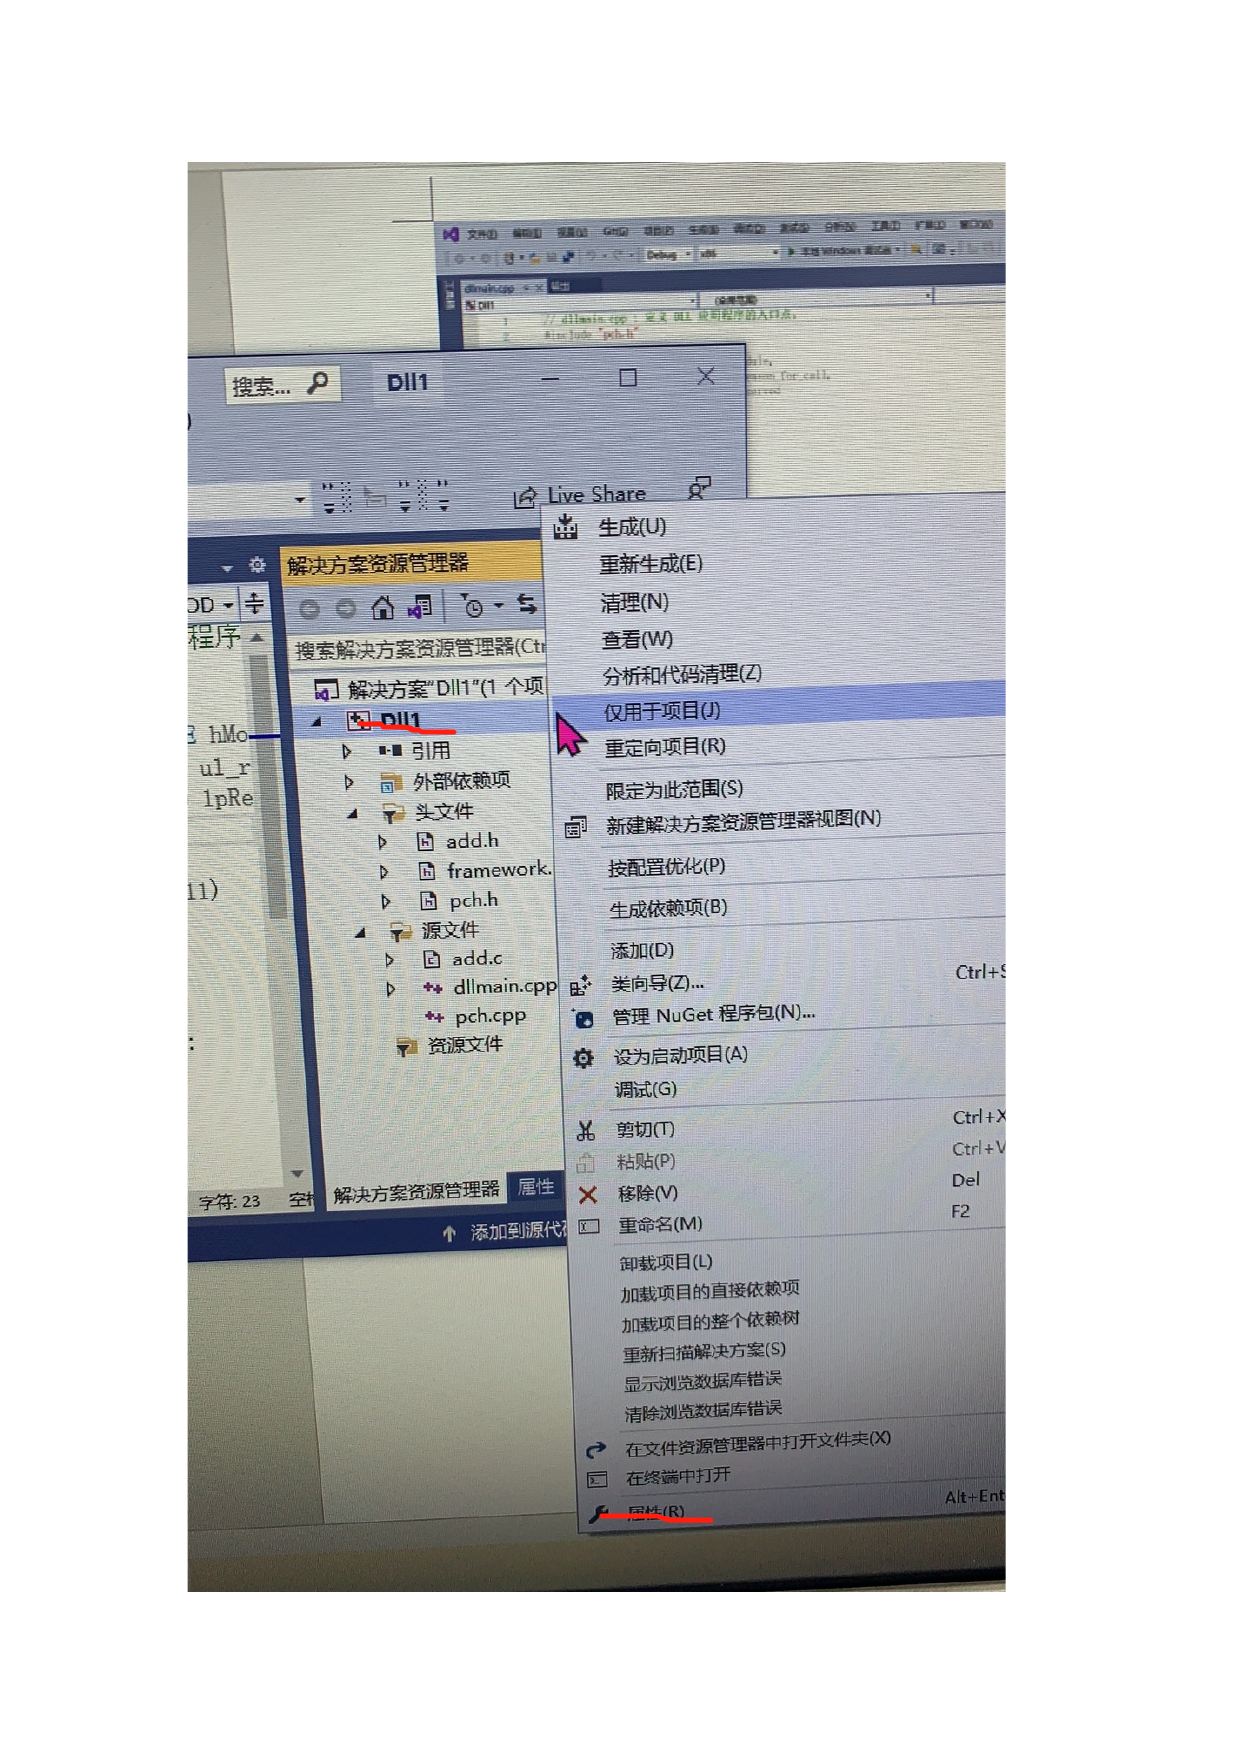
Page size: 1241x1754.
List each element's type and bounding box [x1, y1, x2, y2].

picture [187, 162, 1006, 1592]
